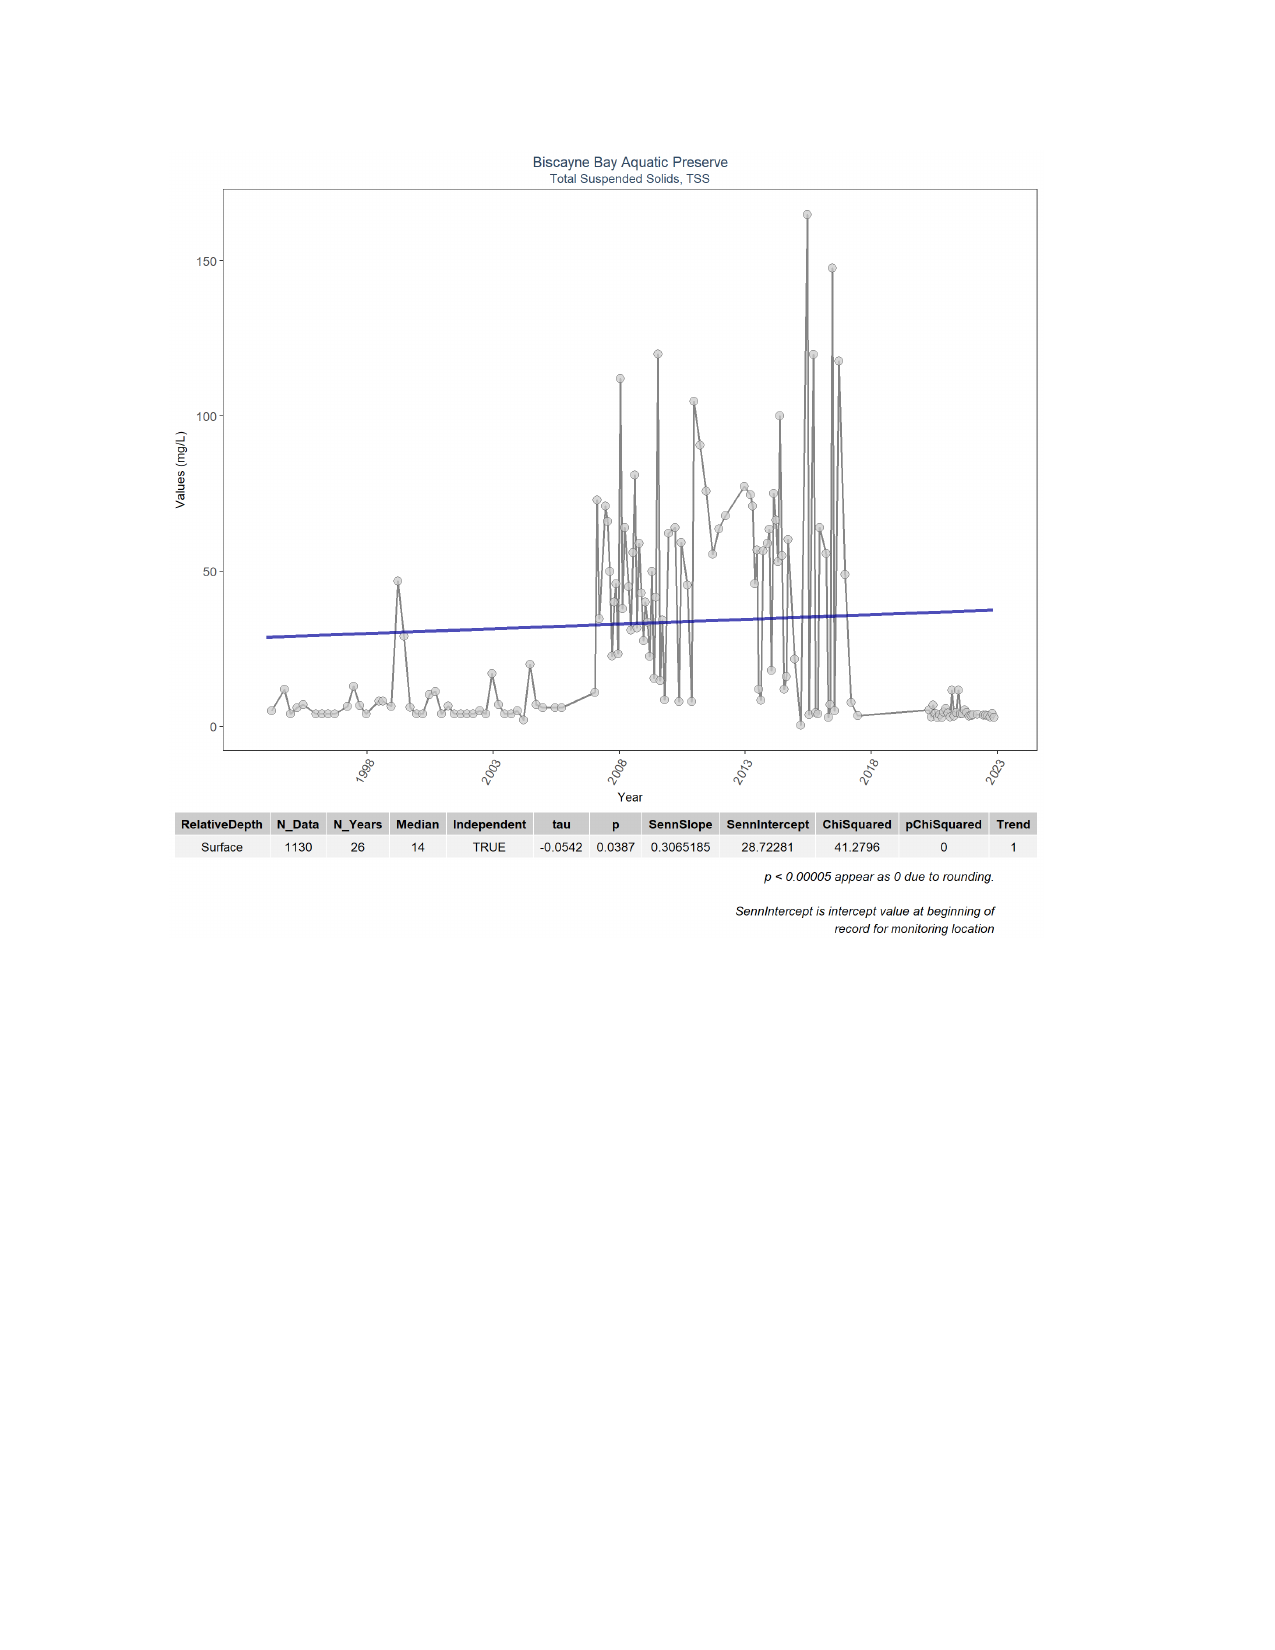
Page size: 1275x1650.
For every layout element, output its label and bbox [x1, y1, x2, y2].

picture [168, 150, 1044, 938]
